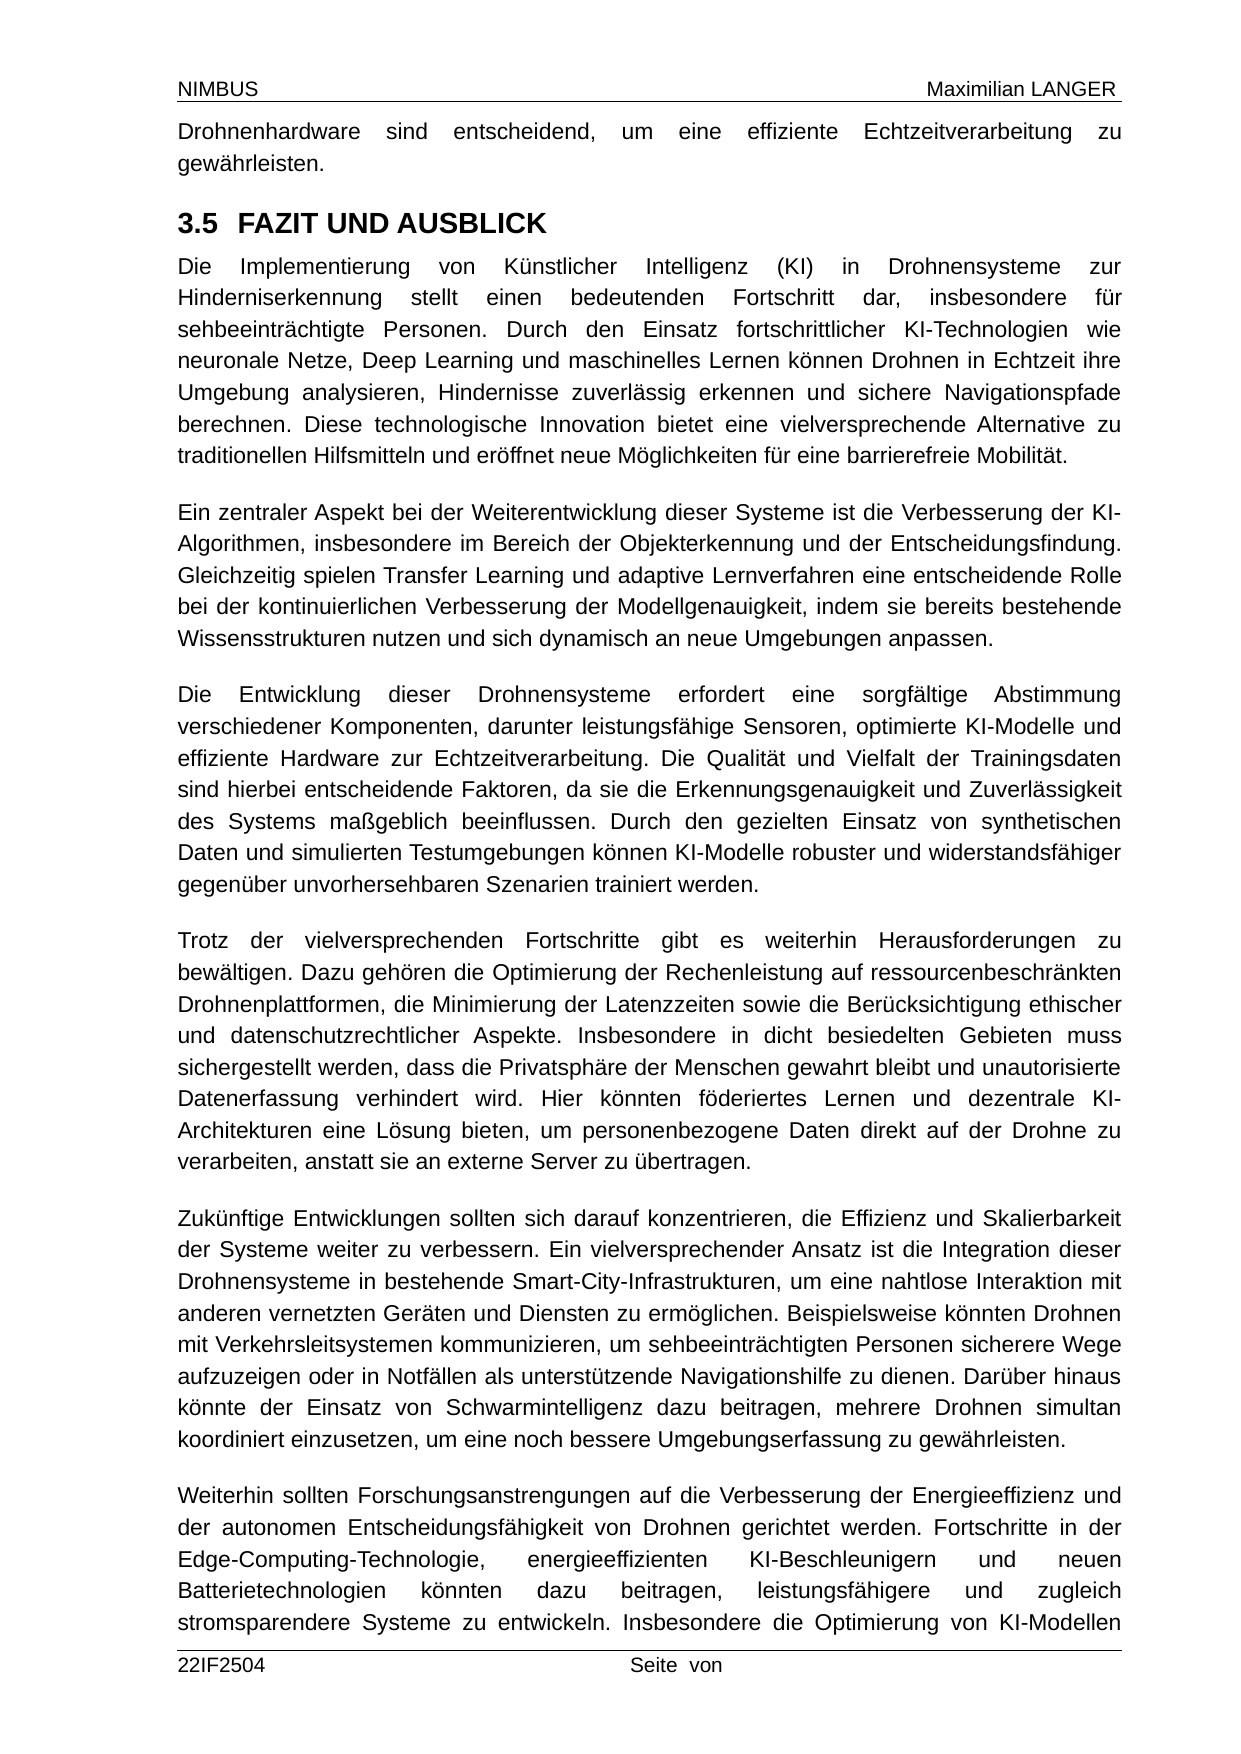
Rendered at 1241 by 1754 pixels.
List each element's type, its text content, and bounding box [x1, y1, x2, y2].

text Ein zentraler Aspekt bei der Weiterentwicklung dieser Systeme ist die Verbesserung der KI-Algorithmen, insbesondere im Bereich der Objekterkennung und der Entscheidungsfindung. Gleichzeitig spielen Transfer Learning und adaptive Lernverfahren eine entscheidende Rolle bei der kontinuierlichen Verbesserung der Modellgenauigkeit, indem sie bereits bestehende Wissensstrukturen nutzen und sich dynamisch an neue Umgebungen anpassen. [177, 499, 1122, 651]
text Trotz der vielversprechenden Fortschritte gibt es weiterhin Herausforderungen zu bewältigen. Dazu gehören die Optimierung der Rechenleistung auf ressourcenbeschränkten Drohnenplattformen, die Minimierung der Latenzzeiten sowie die Berücksichtigung ethischer und datenschutzrechtlicher Aspekte. Insbesondere in dicht besiedelten Gebieten muss sichergestellt werden, dass die Privatsphäre der Menschen gewahrt bleibt und unautorisierte Datenerfassung verhindert wird. Hier könnten föderiertes Lernen und dezentrale KI-Architekturen eine Lösung bieten, um personenbezogene Daten direkt auf der Drohne zu verarbeiten, anstatt sie an externe Server zu übertragen. [177, 927, 1122, 1175]
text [177, 118, 1122, 176]
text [177, 1482, 1122, 1635]
subtitle Fazit und Ausblick [177, 206, 1122, 240]
text Zukünftige Entwicklungen sollten sich darauf konzentrieren, die Effizienz und Skalierbarkeit der Systeme weiter zu verbessern. Ein vielversprechender Ansatz ist die Integration dieser Drohnensysteme in bestehende Smart-City-Infrastrukturen, um eine nahtlose Interaktion mit anderen vernetzten Geräten und Diensten zu ermöglichen. Beispielsweise könnten Drohnen mit Verkehrsleitsystemen kommunizieren, um sehbeeinträchtigten Personen sicherere Wege aufzuzeigen oder in Notfällen als unterstützende Navigationshilfe zu dienen. Darüber hinaus könnte der Einsatz von Schwarmintelligenz dazu beitragen, mehrere Drohnen simultan koordiniert einzusetzen, um eine noch bessere Umgebungserfassung zu gewährleisten. [177, 1205, 1122, 1452]
text Die Implementierung von Künstlicher Intelligenz (KI) in Drohnensysteme zur Hinderniserkennung stellt einen bedeutenden Fortschritt dar, insbesondere für sehbeeinträchtigte Personen. Durch den Einsatz fortschrittlicher KI-Technologien wie neuronale Netze, Deep Learning und maschinelles Lernen können Drohnen in Echtzeit ihre Umgebung analysieren, Hindernisse zuverlässig erkennen und sichere Navigationspfade berechnen. Diese technologische Innovation bietet eine vielversprechende Alternative zu traditionellen Hilfsmitteln und eröffnet neue Möglichkeiten für eine barrierefreie Mobilität. [177, 253, 1122, 468]
text Die Entwicklung dieser Drohnensysteme erfordert eine sorgfältige Abstimmung verschiedener Komponenten, darunter leistungsfähige Sensoren, optimierte KI-Modelle und effiziente Hardware zur Echtzeitverarbeitung. Die Qualität und Vielfalt der Trainingsdaten sind hierbei entscheidende Faktoren, da sie die Erkennungsgenauigkeit und Zuverlässigkeit des Systems maßgeblich beeinflussen. Durch den gezielten Einsatz von synthetischen Daten und simulierten Testumgebungen können KI-Modelle robuster und widerstandsfähiger gegenüber unvorhersehbaren Szenarien trainiert werden. [177, 681, 1122, 897]
